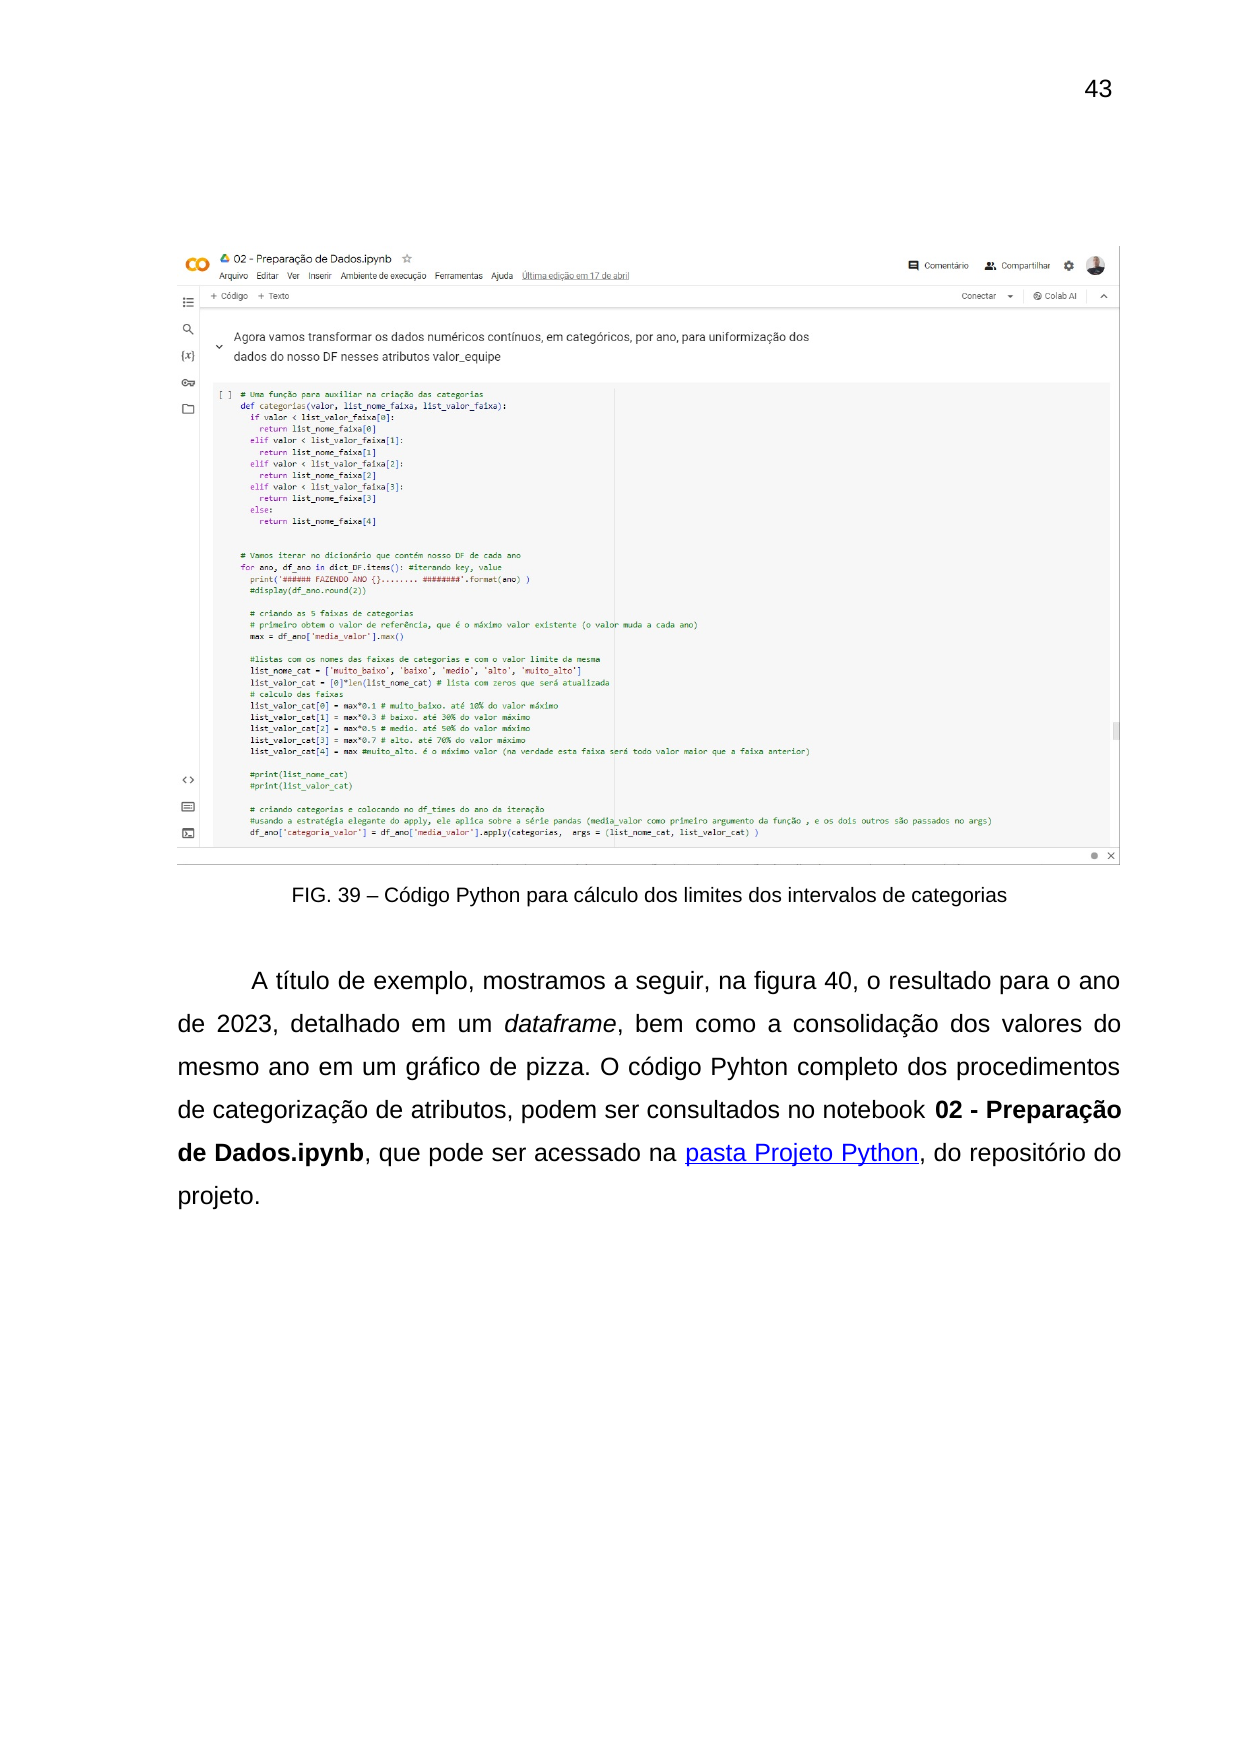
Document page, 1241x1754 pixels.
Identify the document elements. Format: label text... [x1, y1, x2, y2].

picture [177, 246, 1120, 865]
text FIG. 39 – Código Python para cálculo dos limites dos intervalos de categorias [177, 879, 1122, 908]
text A título de exemplo, mostramos a seguir, na figura 40, o resultado para o ano de 2023, detalhado em um dataframe, bem como a consolidação dos valores do mesmo ano em um gráfico de pizza. O código Pyhton completo dos procedimentos de categorização de atributos, podem ser consultados no notebook 02 - Preparação de Dados.ipynb, que pode ser acessado na pasta Projeto Python, do repositório do projeto. [177, 966, 1122, 1210]
